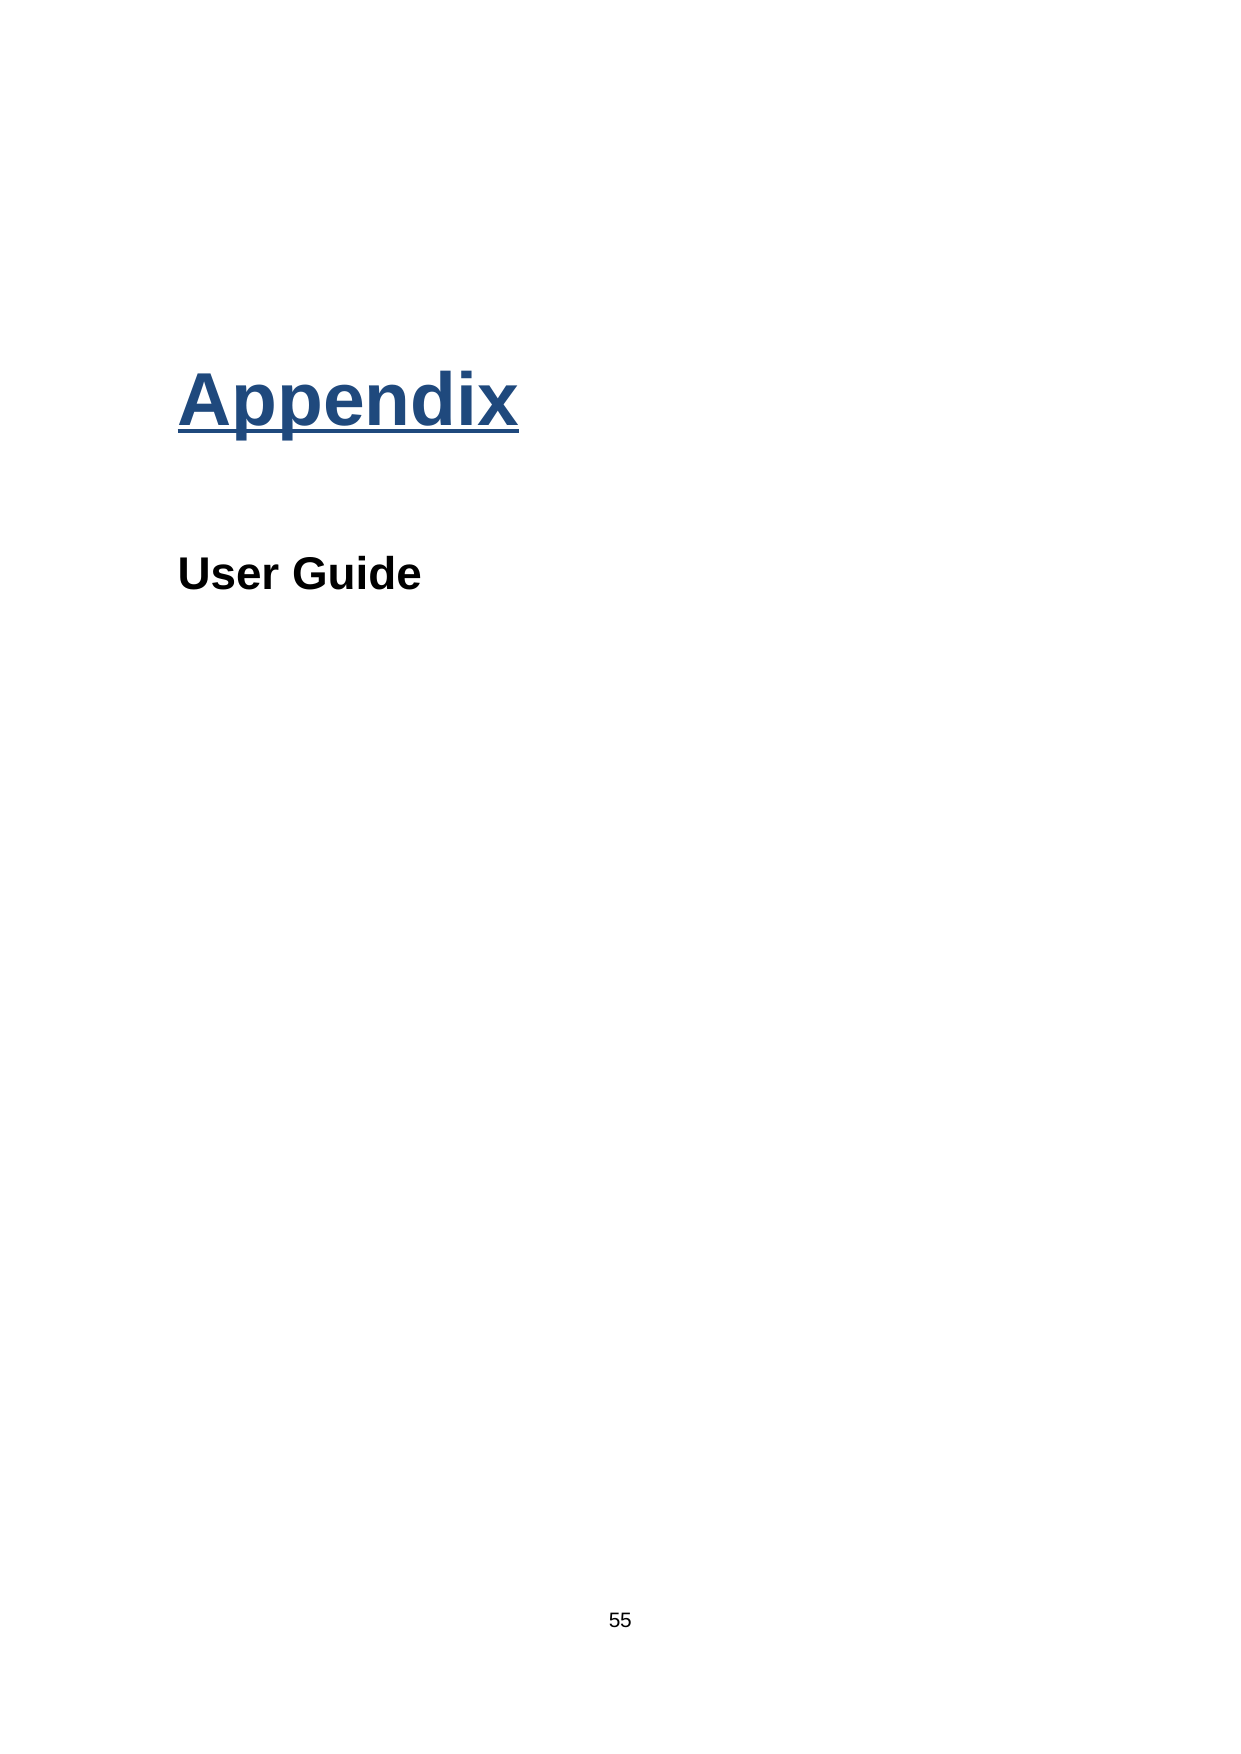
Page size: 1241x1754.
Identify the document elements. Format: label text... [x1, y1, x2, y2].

title Appendix [177, 354, 1063, 441]
text User Guide [177, 546, 1063, 599]
